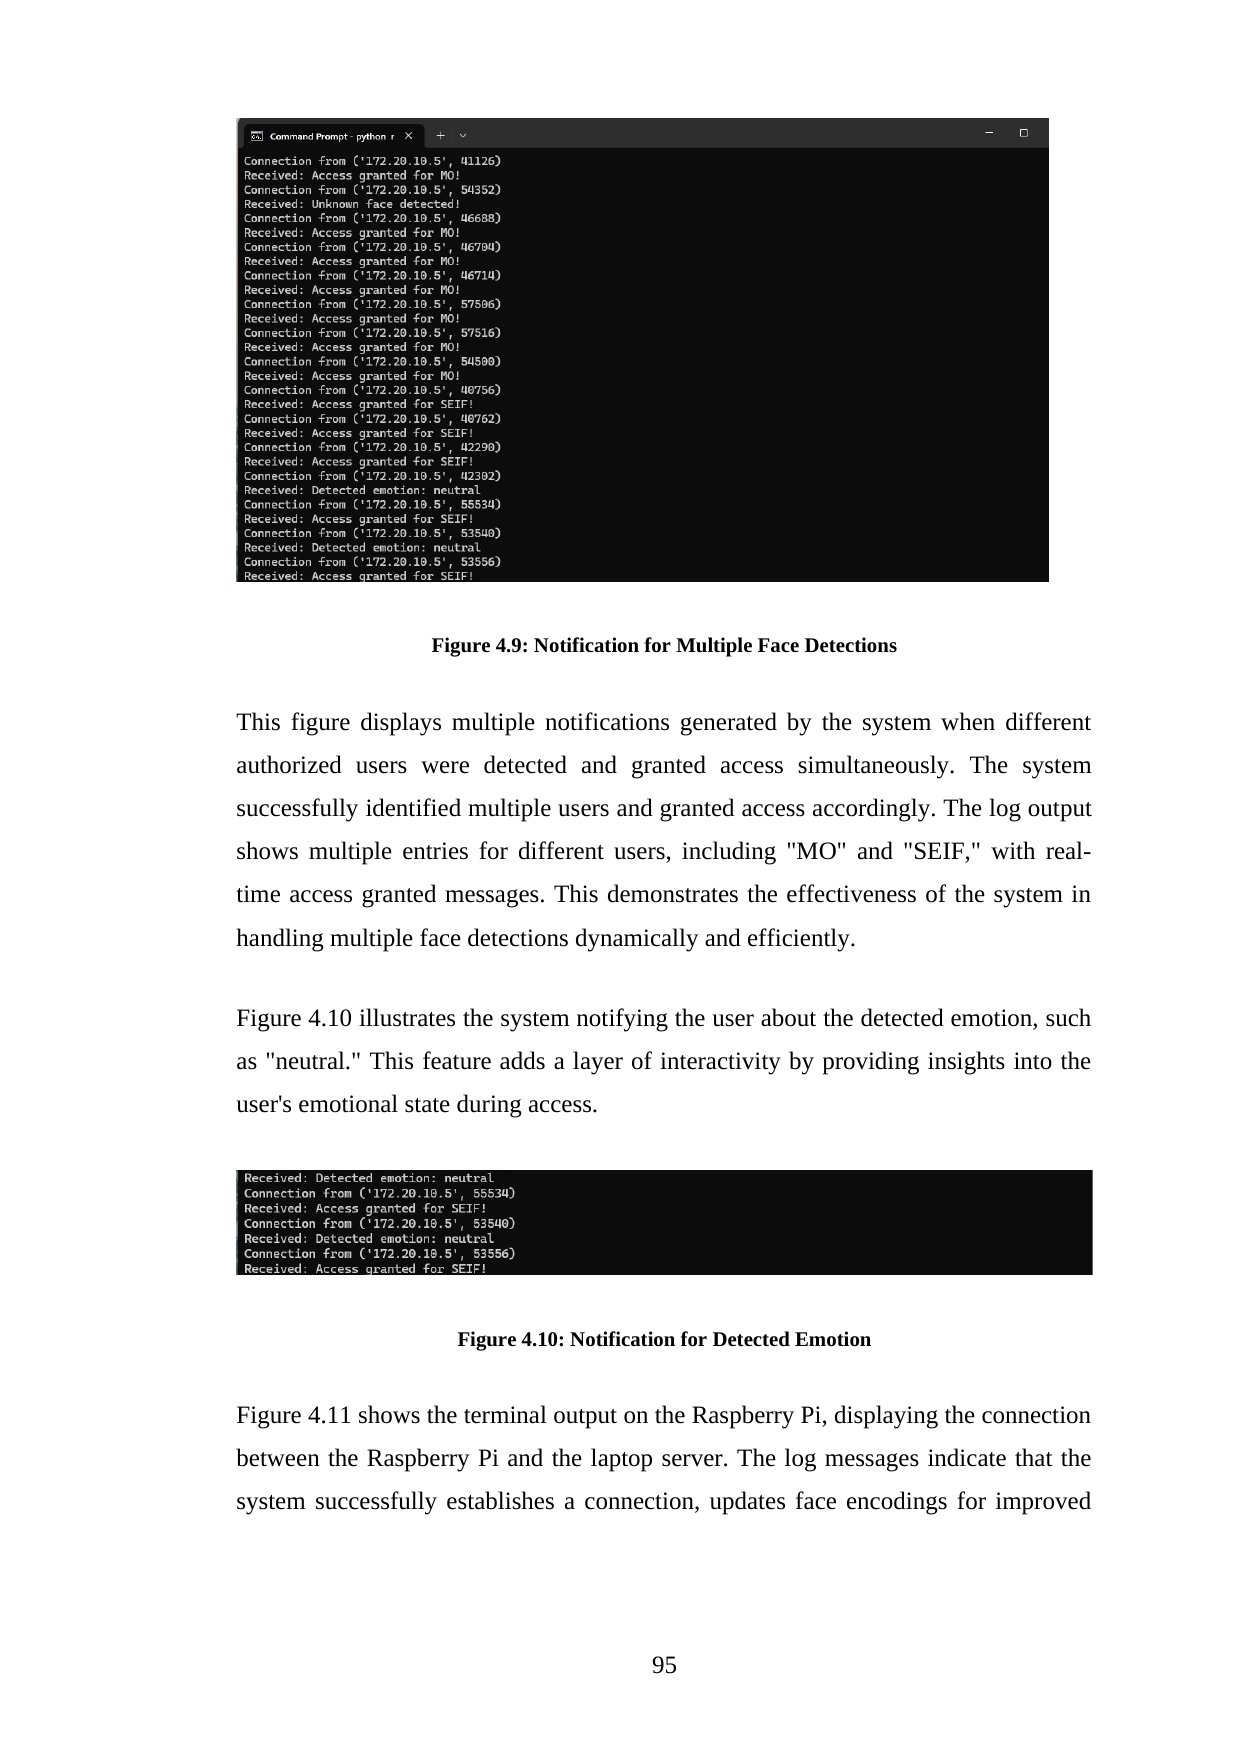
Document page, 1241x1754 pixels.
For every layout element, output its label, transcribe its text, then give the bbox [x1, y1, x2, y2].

text Figure 4.9: Notification for Multiple Face Detections [236, 633, 1092, 657]
text This figure displays multiple notifications generated by the system when different authorized users were detected and granted access simultaneously. The system successfully identified multiple users and granted access accordingly. The log output shows multiple entries for different users, including "MO" and "SEIF," with real-time access granted messages. This demonstrates the effectiveness of the system in handling multiple face detections dynamically and efficiently. [236, 707, 1092, 951]
picture [236, 1170, 1093, 1275]
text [236, 1400, 1092, 1515]
text Figure 4.10: Notification for Detected Emotion [236, 1327, 1092, 1351]
picture [236, 118, 1049, 582]
text Figure 4.10 illustrates the system notifying the user about the detected emotion, such as "neutral." This feature adds a layer of interactivity by providing insights into the user's emotional state during access. [236, 1003, 1092, 1118]
